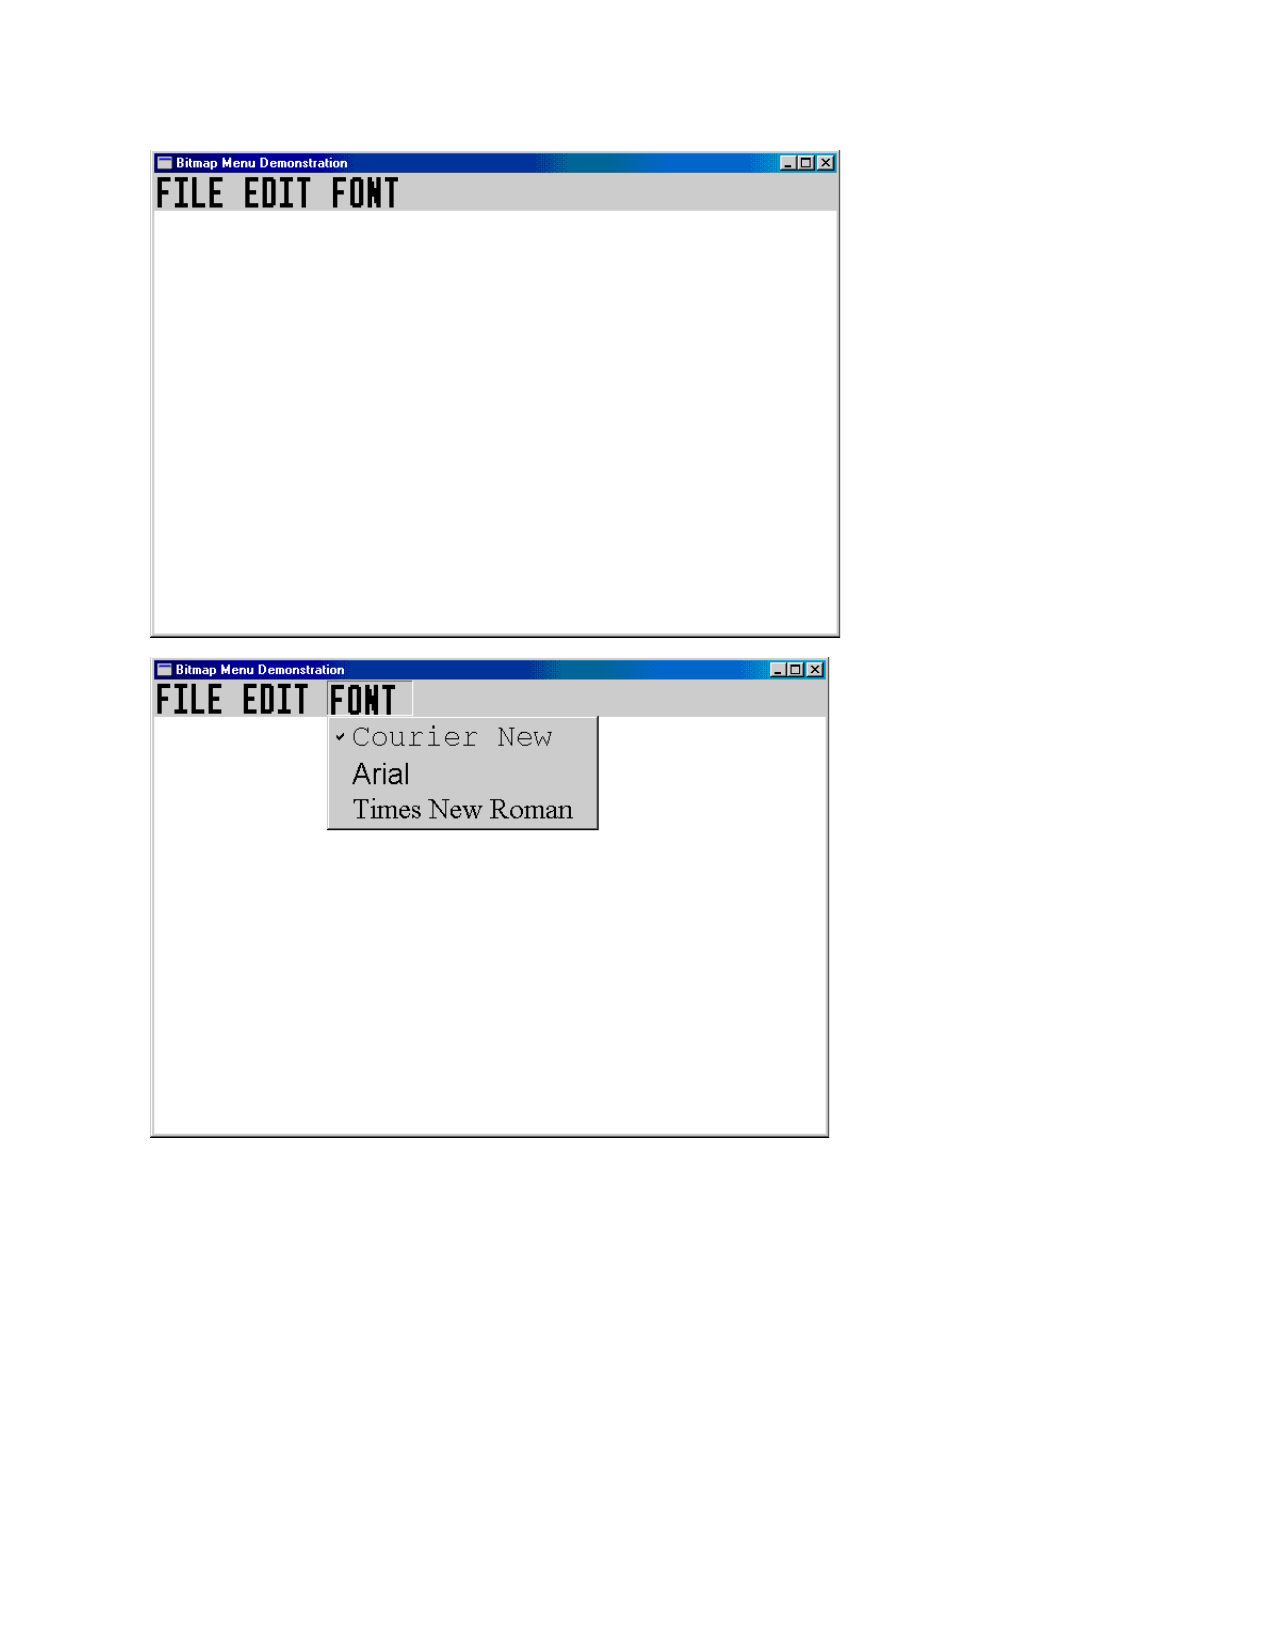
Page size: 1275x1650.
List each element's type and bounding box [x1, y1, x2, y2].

picture [150, 150, 841, 638]
picture [150, 657, 830, 1138]
